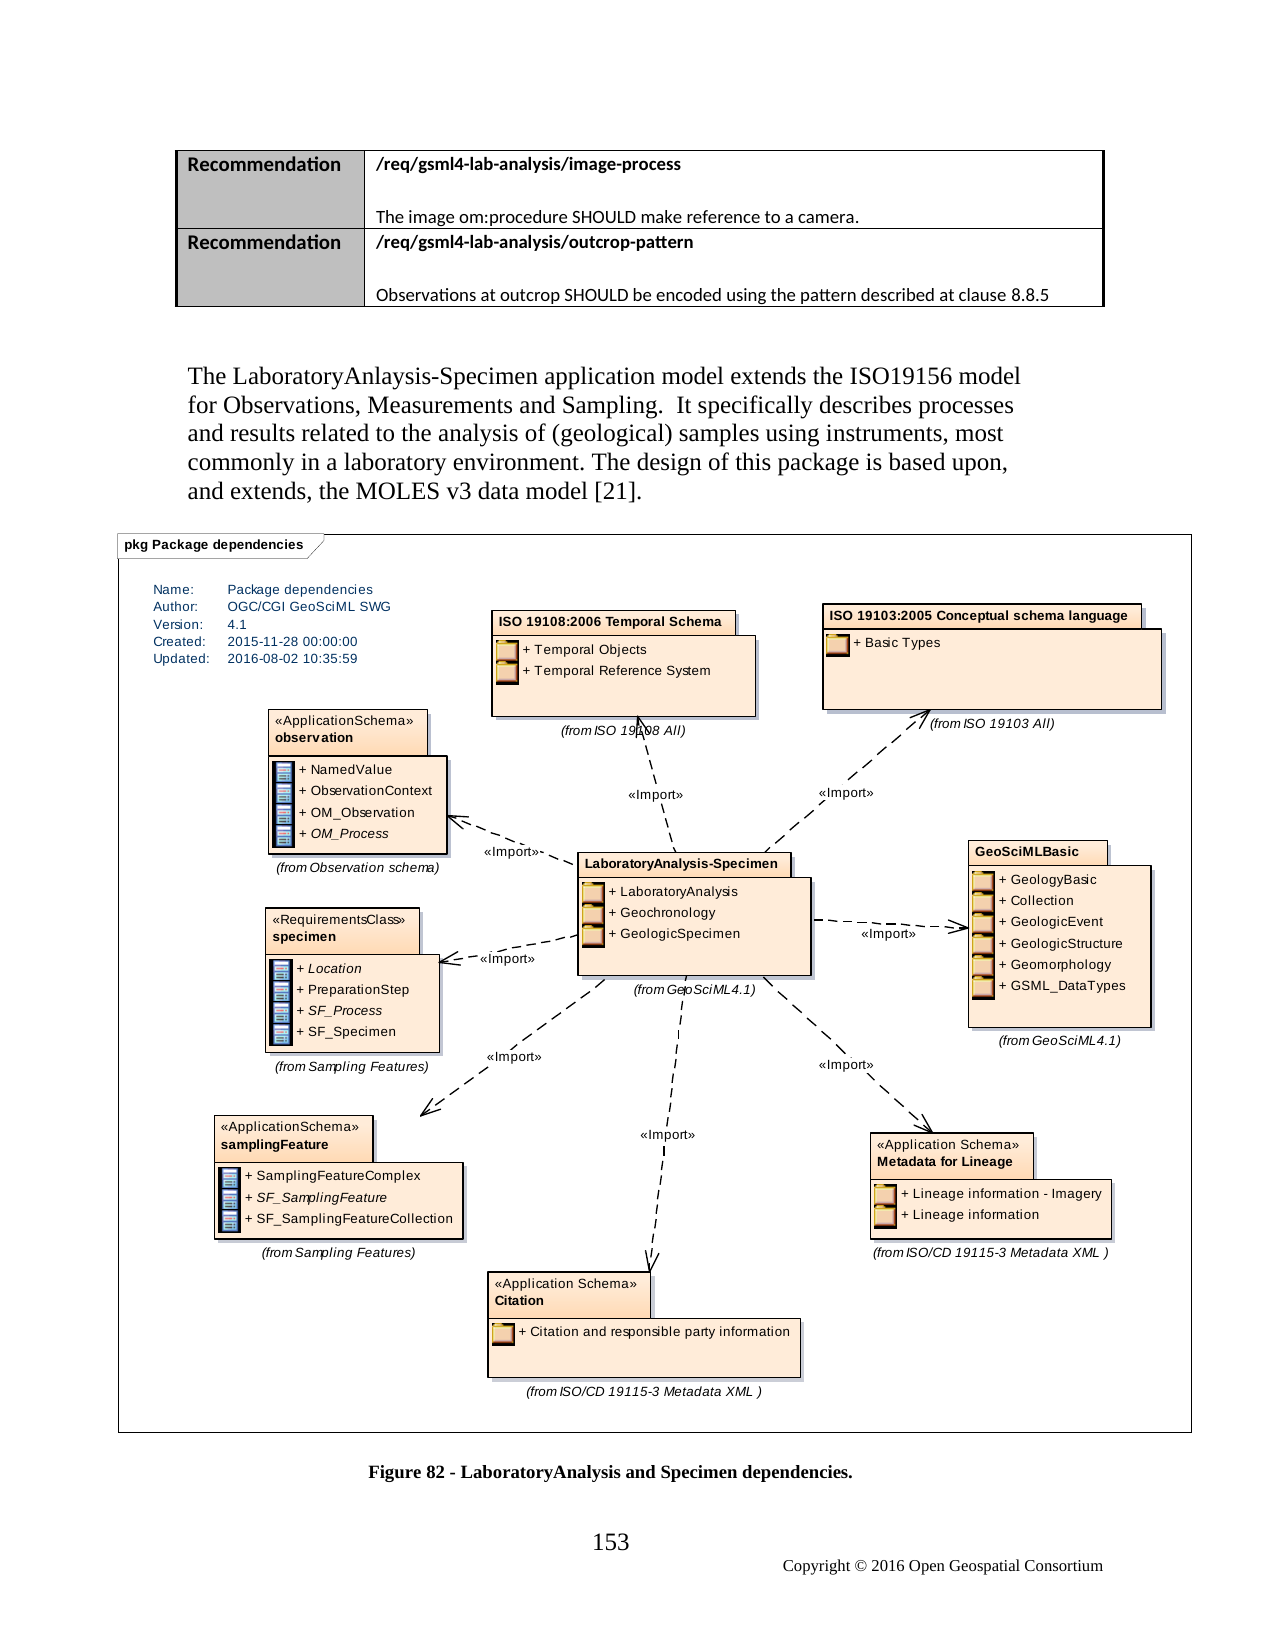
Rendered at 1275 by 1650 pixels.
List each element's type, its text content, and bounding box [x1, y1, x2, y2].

text The LaboratoryAnlaysis-Specimen application model extends the ISO19156 model for Observations, Measurements and Sampling. It specifically describes processes and results related to the analysis of (geological) samples using instruments, most commonly in a laboratory environment. The design of this package is based upon, and extends, the MOLES v3 data model [21]. [187, 361, 1034, 505]
text Figure 82 - LaboratoryAnalysis and Specimen dependencies. [187, 1461, 1034, 1483]
table_cell /req/gsml4-lab-analysis/outcrop-pattern Observations at outcrop SHOULD be encoded using the pattern described at clause 8.8.5 [365, 229, 1102, 306]
table_cell Recommendation [178, 229, 364, 306]
table_cell /req/gsml4-lab-analysis/image-process The image om:procedure SHOULD make reference to a camera. [365, 151, 1102, 228]
table_cell Recommendation [178, 151, 364, 228]
